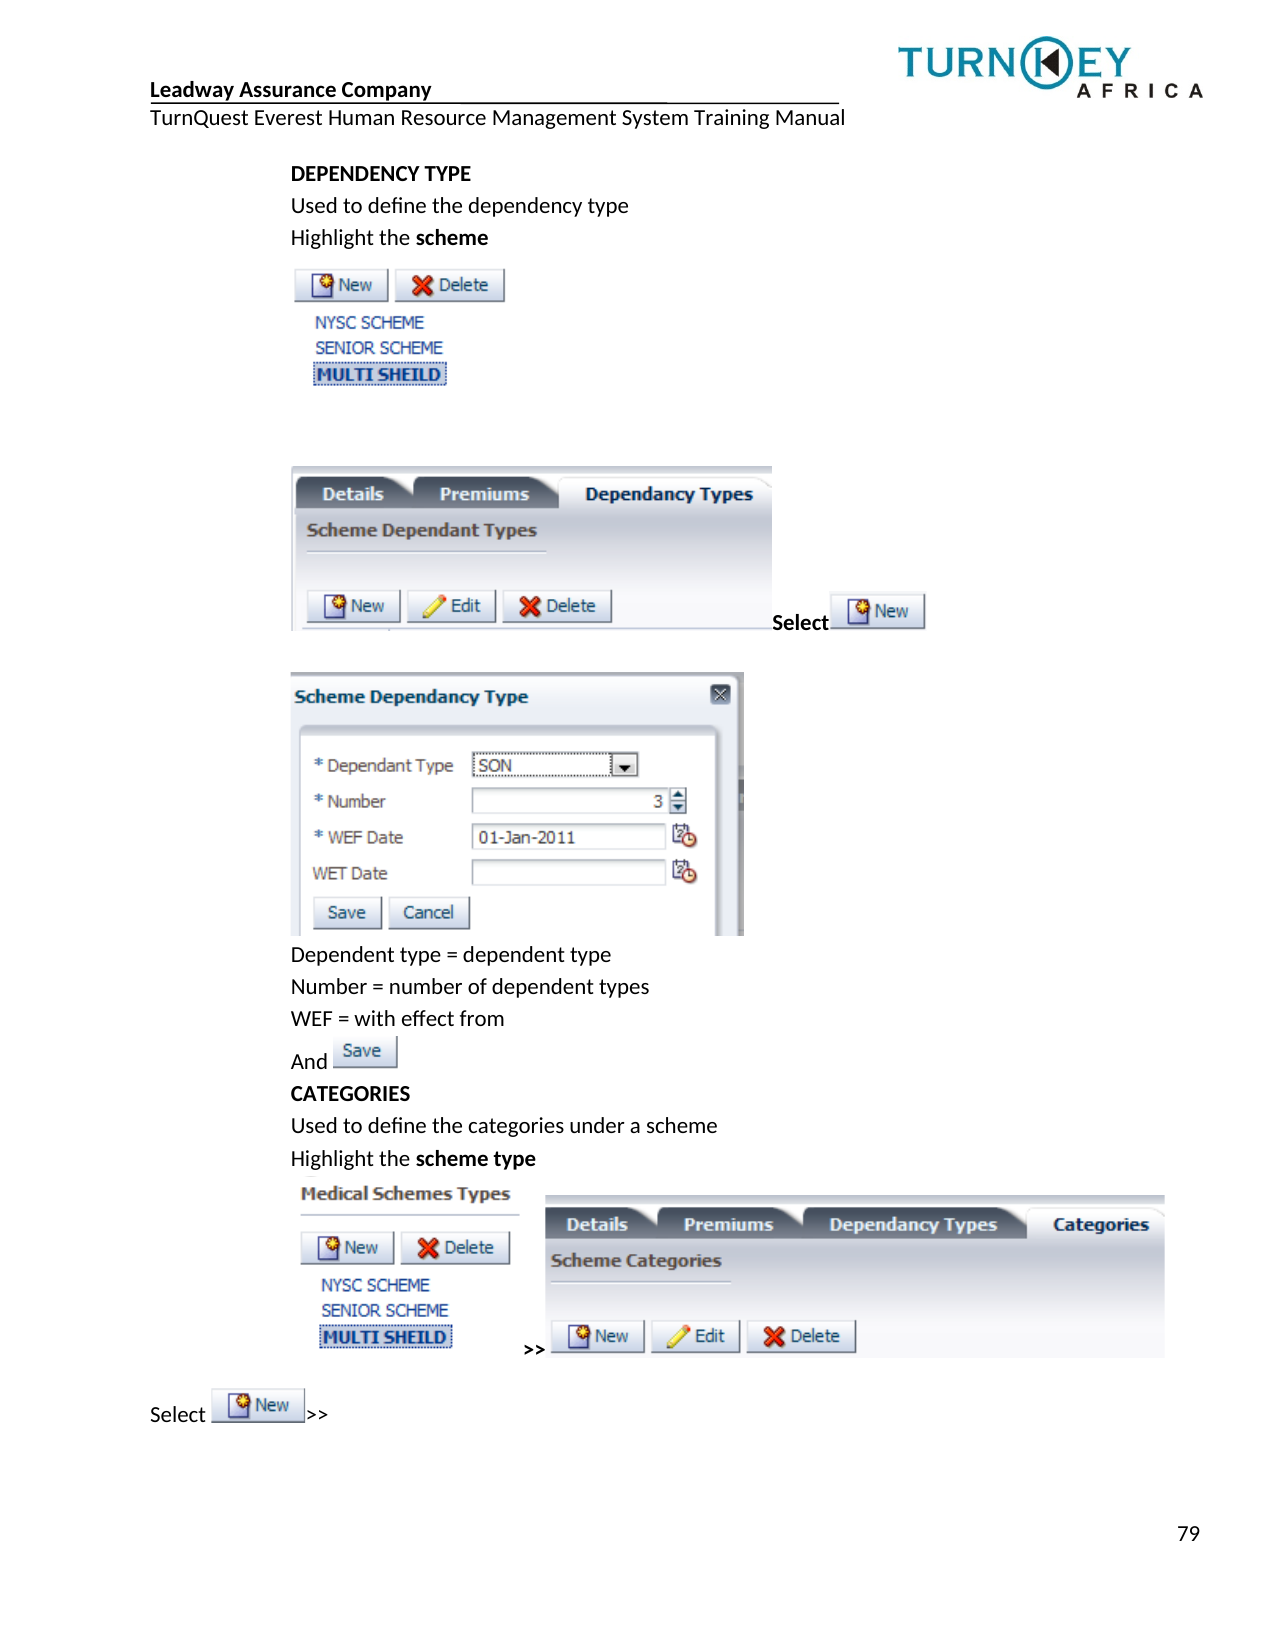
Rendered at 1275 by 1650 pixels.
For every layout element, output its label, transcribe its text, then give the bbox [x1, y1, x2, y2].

list Highlight the scheme type [291, 1144, 1200, 1172]
list Used to define the categories under a scheme [291, 1112, 1200, 1139]
list Dependent type = dependent type [291, 940, 1200, 968]
text Select >> [150, 1388, 1200, 1429]
list DEPENDENCY TYPE [291, 159, 1200, 187]
picture [290, 672, 744, 936]
picture [545, 1195, 1165, 1358]
picture [333, 1036, 398, 1070]
picture [829, 591, 927, 631]
picture [290, 466, 772, 631]
list And [291, 1036, 1200, 1075]
picture [211, 1388, 306, 1423]
picture [898, 36, 1203, 98]
list Number = number of dependent types [291, 972, 1200, 1000]
list WEF = with effect from [291, 1004, 1200, 1032]
list Highlight the scheme [291, 223, 1200, 251]
picture [290, 255, 535, 389]
picture [290, 1176, 523, 1358]
list CATEGORIES [291, 1079, 1200, 1107]
list Used to define the dependency type [291, 191, 1200, 219]
